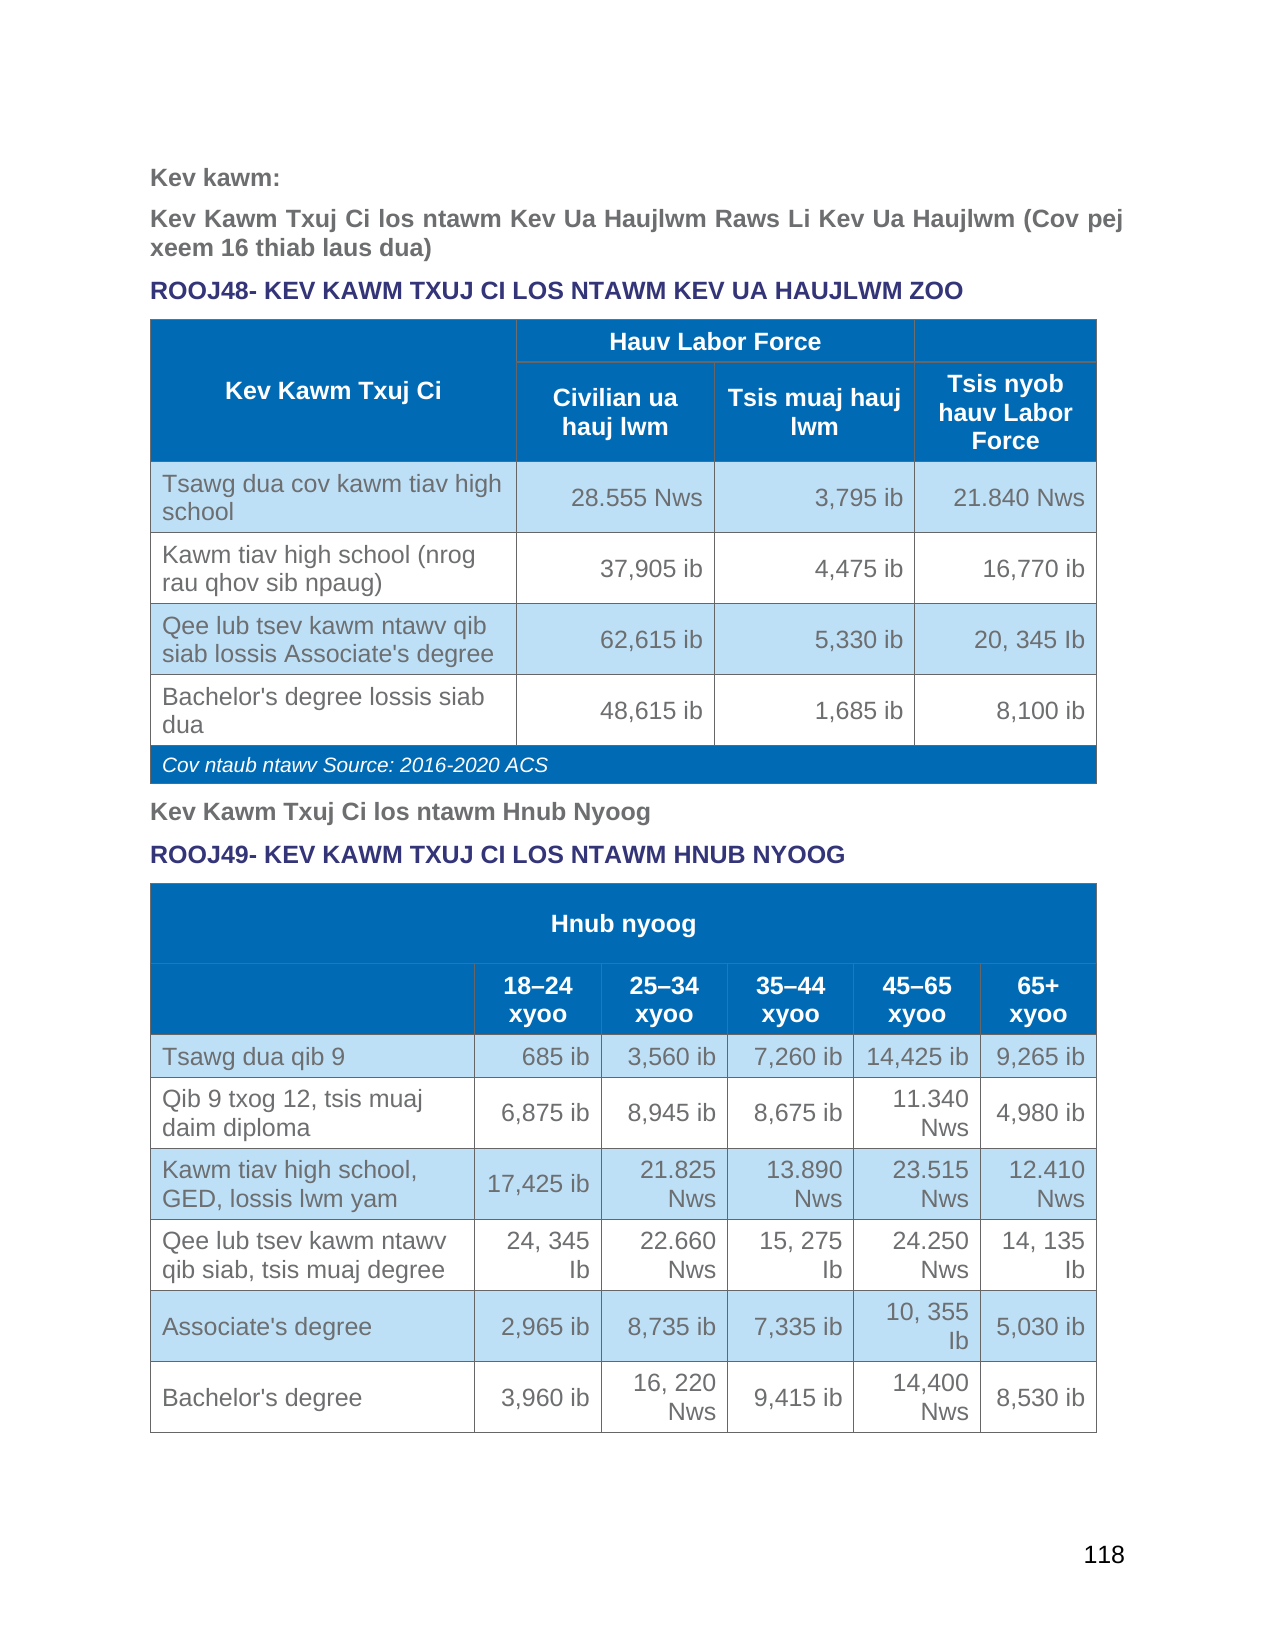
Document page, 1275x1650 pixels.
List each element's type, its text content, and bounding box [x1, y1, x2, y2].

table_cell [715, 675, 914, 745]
text Kev Kawm Txuj Ci los ntawm Kev Ua Haujlwm Raws Li Kev Ua Haujlwm (Cov pej xeem 16 thiab laus dua) [150, 204, 1125, 261]
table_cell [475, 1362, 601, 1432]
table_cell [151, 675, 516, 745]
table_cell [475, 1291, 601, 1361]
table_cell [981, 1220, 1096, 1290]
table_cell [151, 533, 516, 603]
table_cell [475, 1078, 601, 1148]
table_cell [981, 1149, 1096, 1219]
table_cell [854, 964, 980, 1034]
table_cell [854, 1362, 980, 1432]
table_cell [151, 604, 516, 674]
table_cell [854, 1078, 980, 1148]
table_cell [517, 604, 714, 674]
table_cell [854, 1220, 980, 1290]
text Kev kawm: [150, 162, 1125, 191]
text Kev Kawm Txuj Ci los ntawm Hnub Nyoog [150, 796, 1125, 825]
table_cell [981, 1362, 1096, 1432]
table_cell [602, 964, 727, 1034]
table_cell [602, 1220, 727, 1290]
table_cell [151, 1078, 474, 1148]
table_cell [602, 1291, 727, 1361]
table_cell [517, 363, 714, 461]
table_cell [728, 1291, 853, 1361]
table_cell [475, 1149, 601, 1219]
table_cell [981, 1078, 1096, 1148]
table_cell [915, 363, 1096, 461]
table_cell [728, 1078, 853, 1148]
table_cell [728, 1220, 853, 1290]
title Rooj49- Kev Kawm Txuj Ci los ntawm Hnub Nyoog [150, 840, 1125, 868]
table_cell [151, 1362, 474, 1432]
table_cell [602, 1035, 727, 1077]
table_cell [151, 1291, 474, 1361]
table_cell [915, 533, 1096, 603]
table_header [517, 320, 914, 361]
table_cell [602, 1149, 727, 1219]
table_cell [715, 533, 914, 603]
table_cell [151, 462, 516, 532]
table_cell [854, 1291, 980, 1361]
title Rooj48- Kev Kawm Txuj Ci los ntawm Kev Ua Haujlwm Zoo [150, 276, 1125, 304]
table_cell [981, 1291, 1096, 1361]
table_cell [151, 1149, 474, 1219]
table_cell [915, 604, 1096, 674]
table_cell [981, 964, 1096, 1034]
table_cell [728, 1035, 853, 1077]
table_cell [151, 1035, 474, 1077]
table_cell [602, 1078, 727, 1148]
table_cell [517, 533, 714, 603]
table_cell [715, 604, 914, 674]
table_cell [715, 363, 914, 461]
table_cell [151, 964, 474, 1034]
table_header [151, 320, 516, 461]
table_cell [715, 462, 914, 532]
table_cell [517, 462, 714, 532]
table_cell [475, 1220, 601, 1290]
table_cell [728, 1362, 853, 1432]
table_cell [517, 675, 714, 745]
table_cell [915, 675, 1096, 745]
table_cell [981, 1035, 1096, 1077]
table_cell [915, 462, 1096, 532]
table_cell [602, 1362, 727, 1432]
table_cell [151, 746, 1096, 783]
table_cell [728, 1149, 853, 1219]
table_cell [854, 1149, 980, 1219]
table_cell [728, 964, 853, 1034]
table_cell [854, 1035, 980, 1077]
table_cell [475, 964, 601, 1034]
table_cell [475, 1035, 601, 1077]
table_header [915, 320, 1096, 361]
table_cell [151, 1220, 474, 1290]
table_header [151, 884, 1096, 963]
